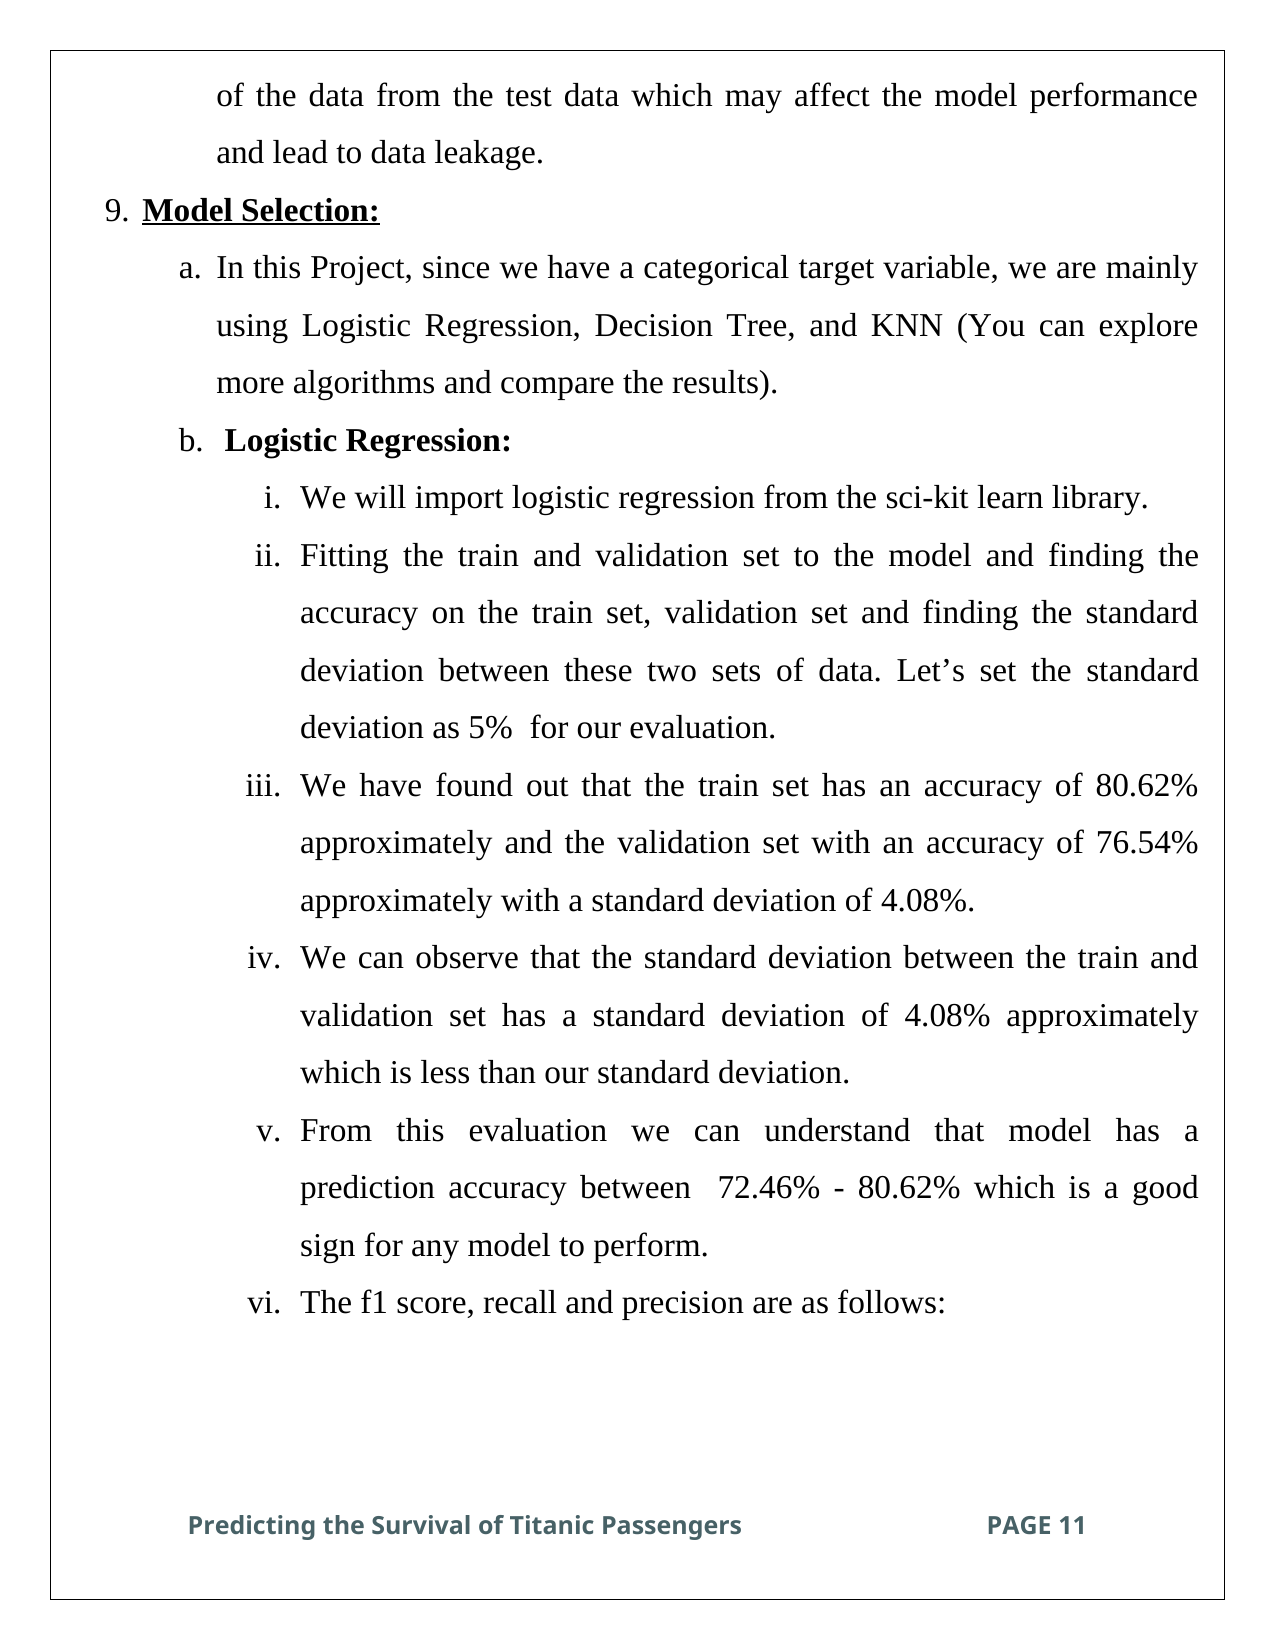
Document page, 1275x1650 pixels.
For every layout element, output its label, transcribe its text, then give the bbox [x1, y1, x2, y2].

list The f1 score, recall and precision are as follows: [281, 1282, 1200, 1321]
list We have found out that the train set has an accuracy of 80.62% approximately and the validation set with an accuracy of 76.54% approximately with a standard deviation of 4.08%. [281, 765, 1200, 918]
list In this Project, since we have a categorical target variable, we are mainly using Logistic Regression, Decision Tree, and KNN (You can explore more algorithms and compare the results). [178, 247, 1200, 401]
list Logistic Regression: [178, 420, 1200, 458]
list Model Selection: [104, 190, 1200, 228]
list Fitting the train and validation set to the model and finding the accuracy on the train set, validation set and finding the standard deviation between these two sets of data. Let’s set the standard deviation as 5% for our evaluation. [281, 535, 1200, 746]
list We will import logistic regression from the sci-kit learn library. [281, 477, 1200, 516]
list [178, 75, 1200, 171]
list From this evaluation we can understand that model has a prediction accuracy between 72.46% - 80.62% which is a good sign for any model to perform. [281, 1110, 1200, 1263]
list We can observe that the standard deviation between the train and validation set has a standard deviation of 4.08% approximately which is less than our standard deviation. [281, 937, 1200, 1091]
